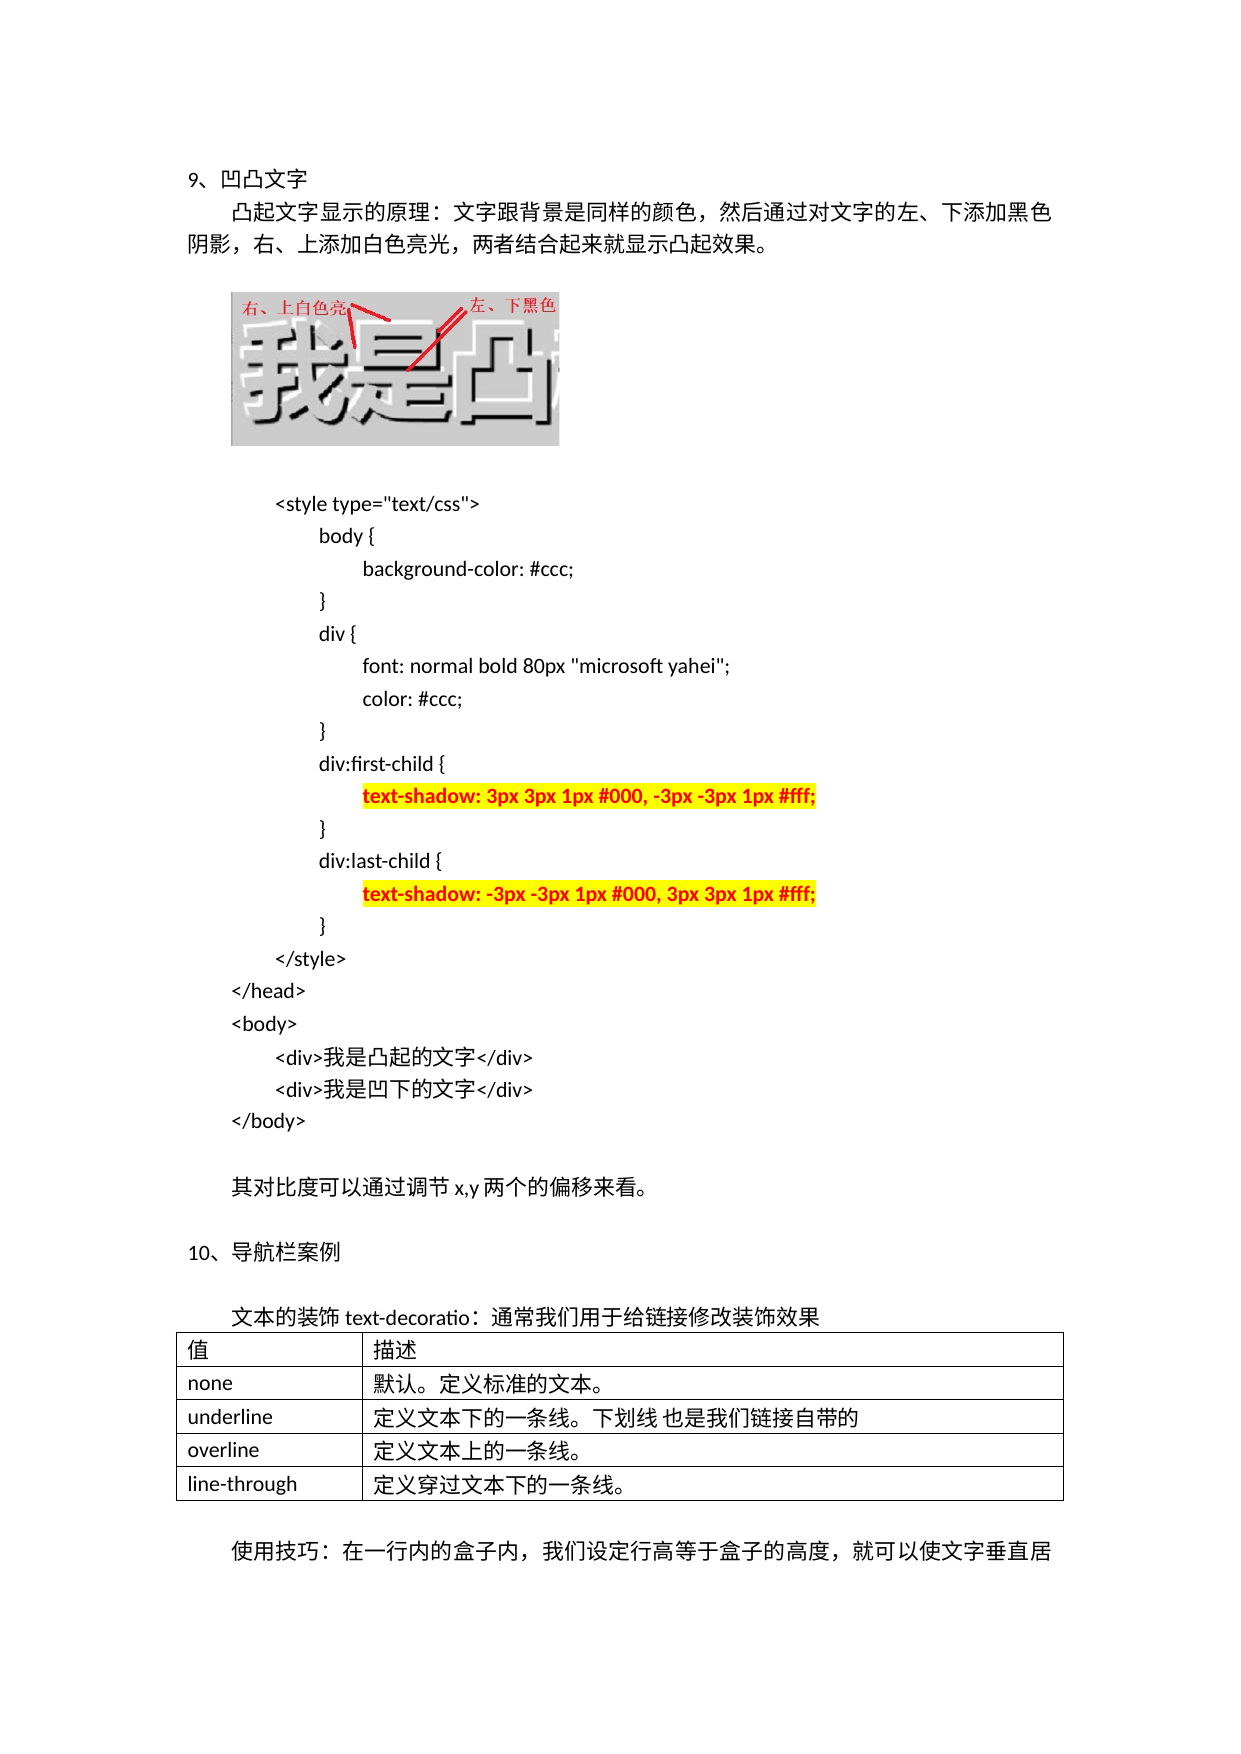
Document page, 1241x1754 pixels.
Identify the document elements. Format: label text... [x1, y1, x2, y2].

text 其对比度可以通过调节x,y两个的偏移来看。 [187, 1169, 1053, 1202]
text div { [187, 617, 1053, 649]
text <style type="text/css"> [187, 487, 1053, 519]
table_cell 默认。定义标准的文本。 [363, 1367, 1063, 1399]
text 文本的装饰text-decoratio：通常我们用于给链接修改装饰效果 [187, 1299, 1053, 1332]
text <body> [187, 1007, 1053, 1039]
table_header 值 [177, 1333, 362, 1366]
text color: #ccc; [187, 682, 1053, 714]
text </head> [187, 974, 1053, 1007]
table_cell none [177, 1367, 362, 1399]
text } [187, 714, 1053, 747]
text } [187, 909, 1053, 942]
text <div>我是凹下的文字</div> [187, 1072, 1053, 1104]
table_cell 定义文本下的一条线。下划线 也是我们链接自带的 [363, 1400, 1063, 1433]
text </body> [187, 1104, 1053, 1137]
text 凸起文字显示的原理：文字跟背景是同样的颜色，然后通过对文字的左、下添加黑色阴影，右、上添加白色亮光，两者结合起来就显示凸起效果。 [187, 194, 1053, 259]
text </style> [187, 942, 1053, 974]
text div:last-child { [187, 844, 1053, 877]
text } [187, 812, 1053, 844]
text background-color: #ccc; [187, 552, 1053, 584]
text text-shadow: -3px -3px 1px #000, 3px 3px 1px #fff; [187, 877, 1053, 909]
table_cell line-through [177, 1467, 362, 1500]
text <div>我是凸起的文字</div> [187, 1039, 1053, 1072]
table_header 描述 [363, 1333, 1063, 1366]
text body { [187, 519, 1053, 552]
text } [187, 584, 1053, 617]
text div:first-child { [187, 747, 1053, 779]
text font: normal bold 80px "microsoft yahei"; [187, 649, 1053, 682]
text 9、凹凸文字 [187, 162, 1053, 194]
table_cell overline [177, 1434, 362, 1466]
table_cell 定义文本上的一条线。 [363, 1434, 1063, 1466]
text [187, 1533, 1053, 1566]
text text-shadow: 3px 3px 1px #000, -3px -3px 1px #fff; [187, 779, 1053, 812]
text 10、导航栏案例 [187, 1234, 1053, 1267]
table_cell 定义穿过文本下的一条线。 [363, 1467, 1063, 1500]
picture [231, 292, 560, 446]
table_cell underline [177, 1400, 362, 1433]
